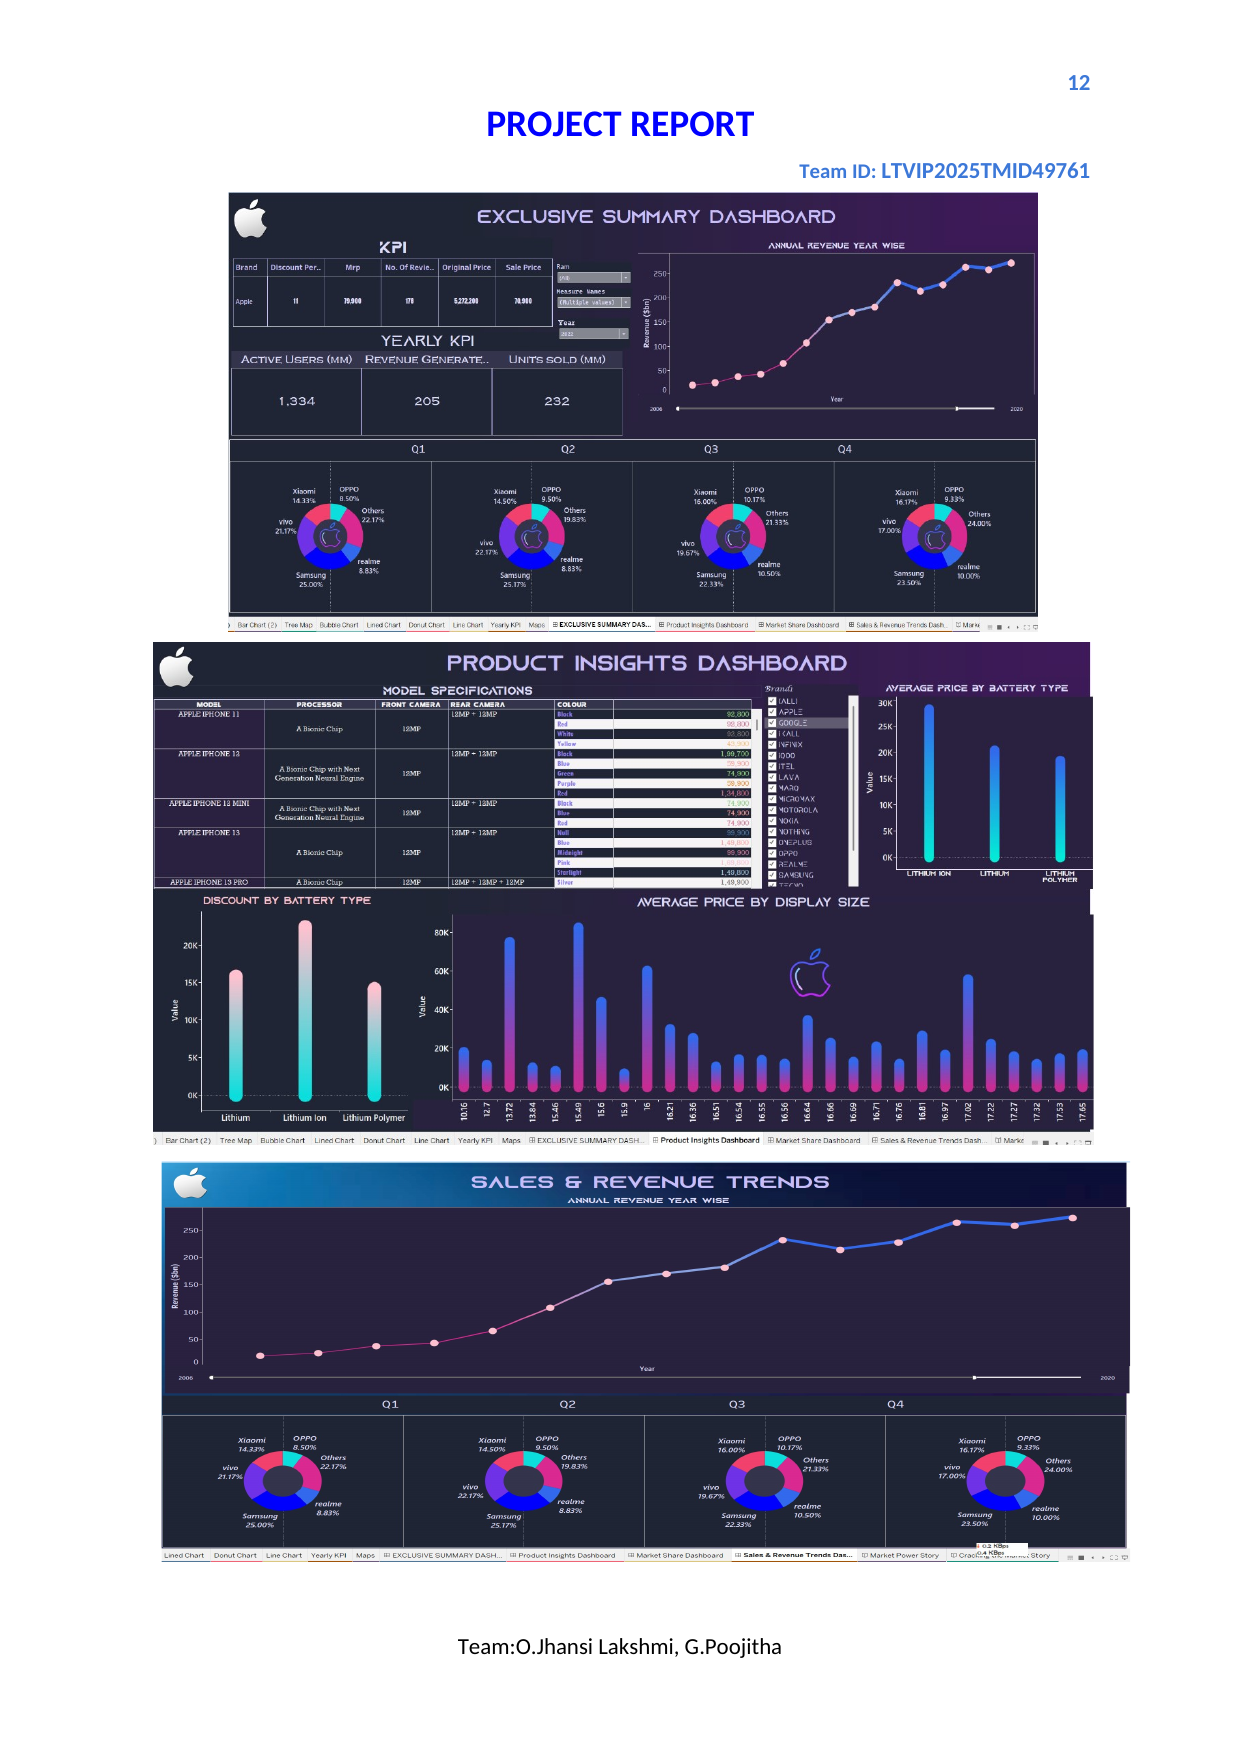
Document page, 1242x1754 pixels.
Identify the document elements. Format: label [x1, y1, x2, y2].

picture [161, 1161, 1131, 1562]
picture [228, 192, 1038, 632]
picture [153, 642, 1094, 1145]
